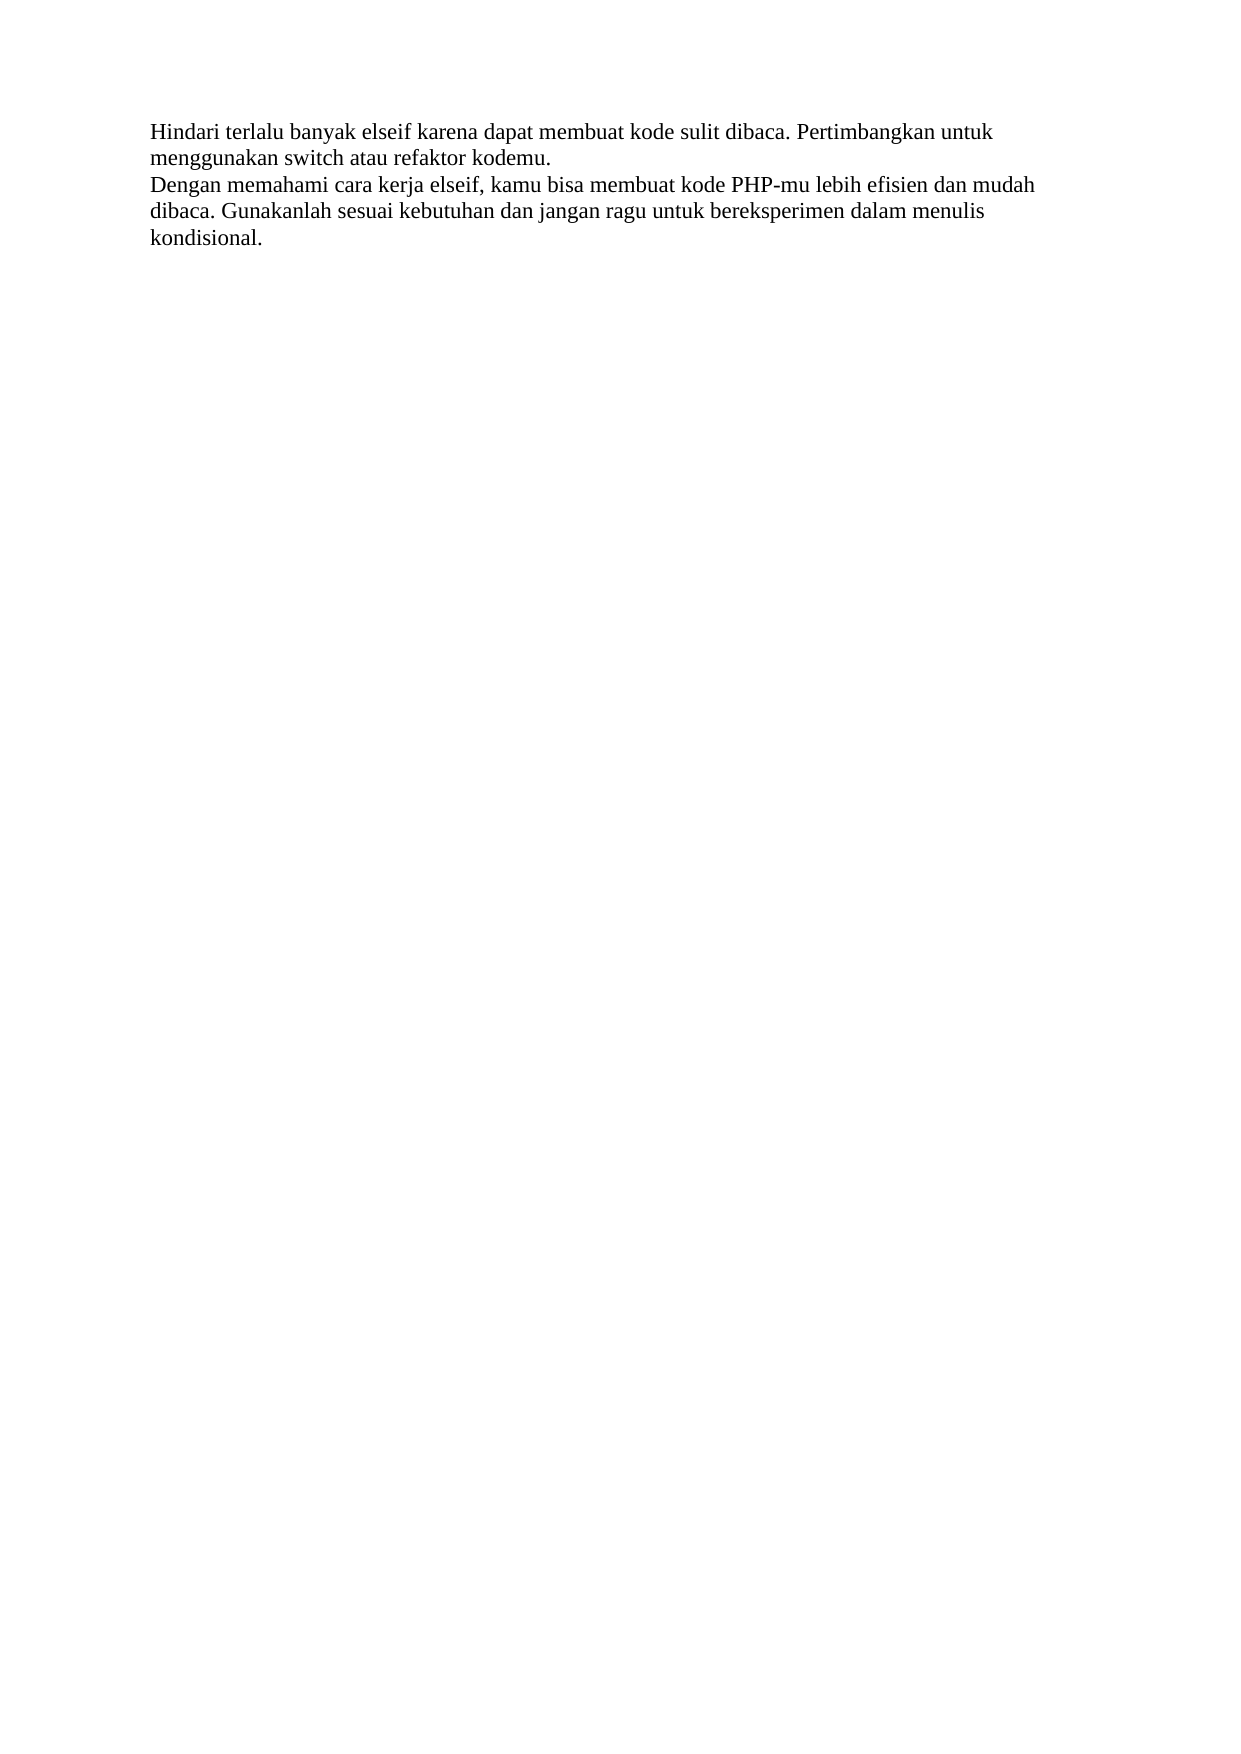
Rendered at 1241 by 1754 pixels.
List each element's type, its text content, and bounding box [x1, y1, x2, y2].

text Hindari terlalu banyak elseif karena dapat membuat kode sulit dibaca. Pertimbangkan untuk menggunakan switch atau refaktor kodemu. [150, 118, 1090, 171]
text Dengan memahami cara kerja elseif, kamu bisa membuat kode PHP-mu lebih efisien dan mudah dibaca. Gunakanlah sesuai kebutuhan dan jangan ragu untuk bereksperimen dalam menulis kondisional. [150, 171, 1090, 250]
